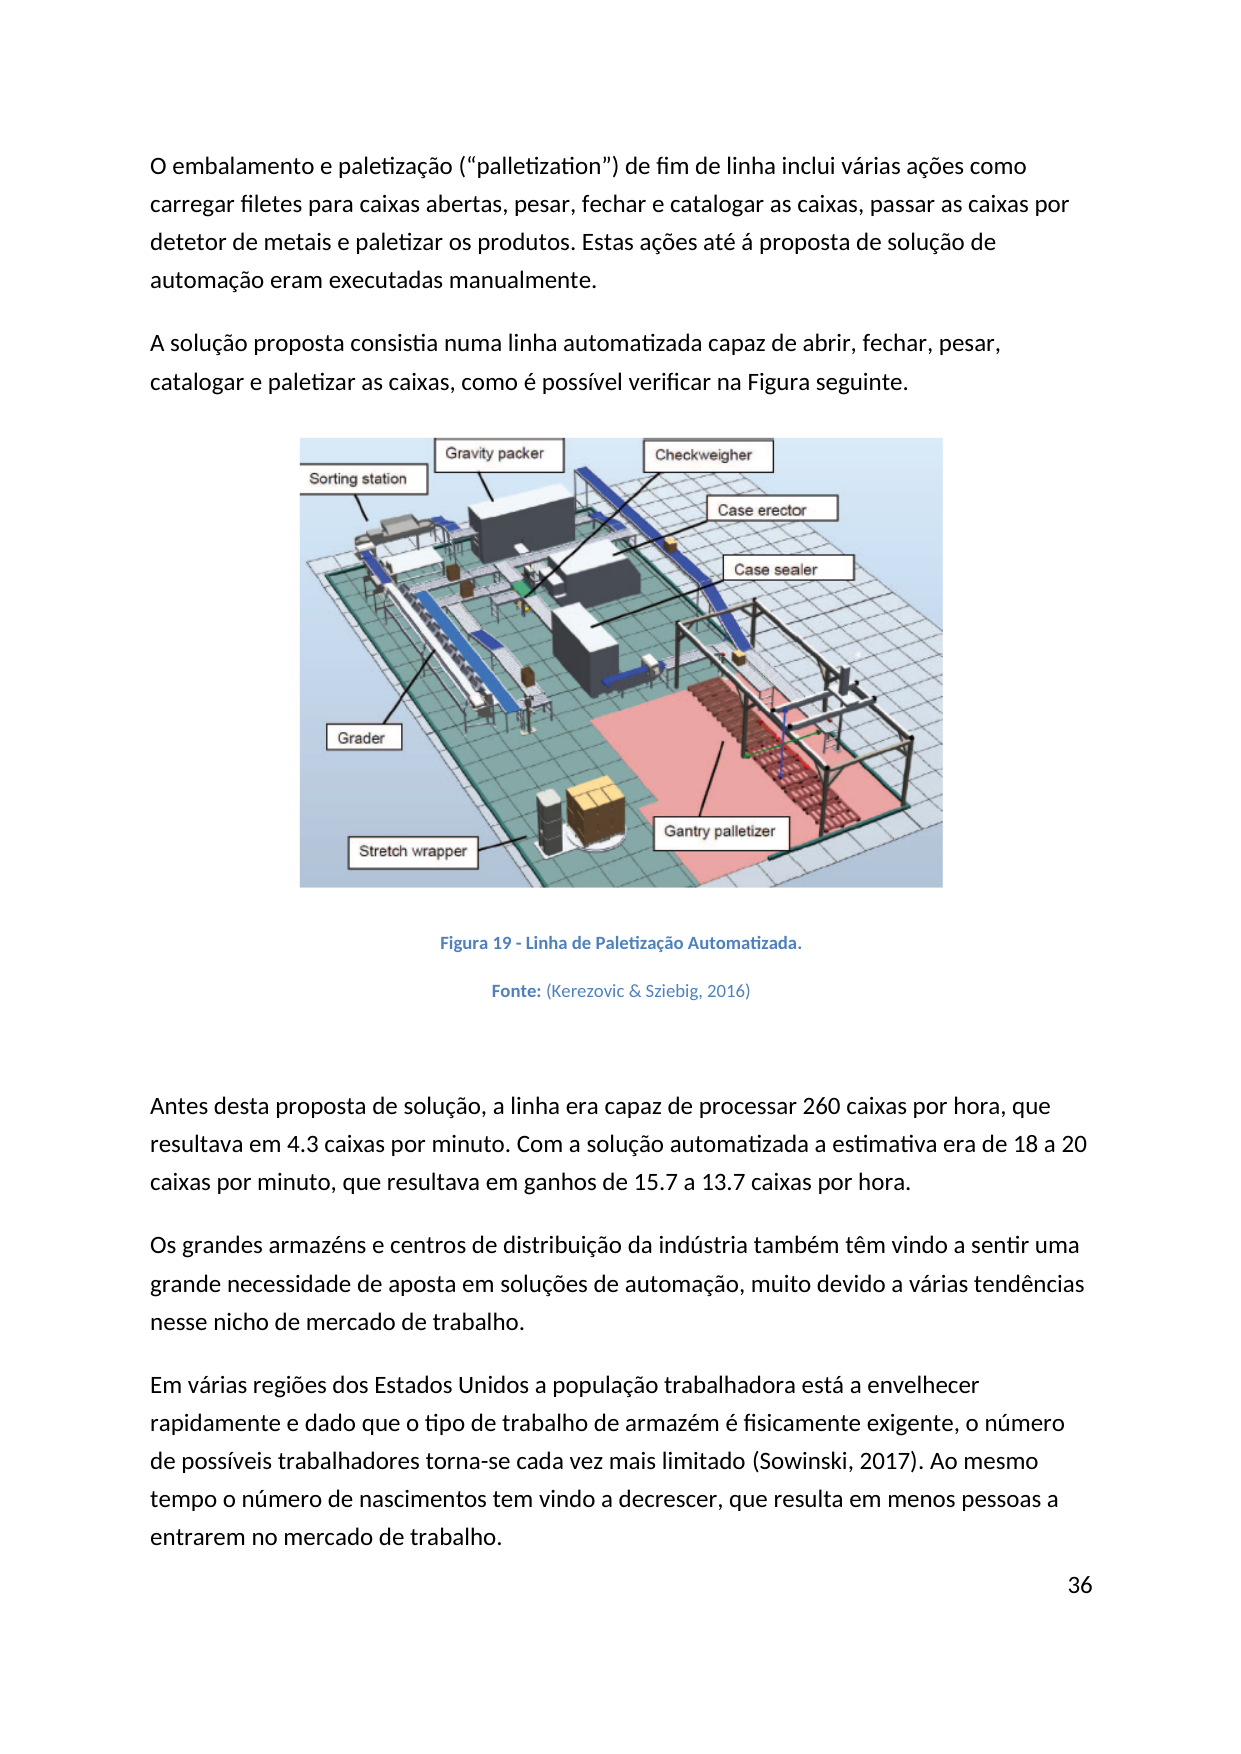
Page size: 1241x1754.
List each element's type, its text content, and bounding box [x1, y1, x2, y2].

text O embalamento e paletização (“palletization”) de fim de linha inclui várias ações como carregar filetes para caixas abertas, pesar, fechar e catalogar as caixas, passar as caixas por detetor de metais e paletizar os produtos. Estas ações até á proposta de solução de automação eram executadas manualmente. [150, 150, 1092, 295]
text Em várias regiões dos Estados Unidos a população trabalhadora está a envelhecer rapidamente e dado que o tipo de trabalho de armazém é fisicamente exigente, o número de possíveis trabalhadores torna-se cada vez mais limitado (Sowinski, 2017). Ao mesmo tempo o número de nascimentos tem vindo a decrescer, que resulta em menos pessoas a entrarem no mercado de trabalho. [150, 1369, 1092, 1552]
text Antes desta proposta de solução, a linha era capaz de processar 260 caixas por hora, que resultava em 4.3 caixas por minuto. Com a solução automatizada a estimativa era de 18 a 20 caixas por minuto, que resultava em ganhos de 15.7 a 13.7 caixas por hora. [150, 1090, 1092, 1197]
text A solução proposta consistia numa linha automatizada capaz de abrir, fechar, pesar, catalogar e paletizar as caixas, como é possível verificar na Figura seguinte. [150, 327, 1092, 396]
text Os grandes armazéns e centros de distribuição da indústria também têm vindo a sentir uma grande necessidade de aposta em soluções de automação, muito devido a várias tendências nesse nicho de mercado de trabalho. [150, 1230, 1092, 1336]
text Fonte: (Kerezovic & Sziebig, 2016) [150, 979, 1092, 1002]
text Figura 19 - Linha de Paletização Automatizada. [150, 931, 1092, 954]
picture [290, 428, 953, 899]
